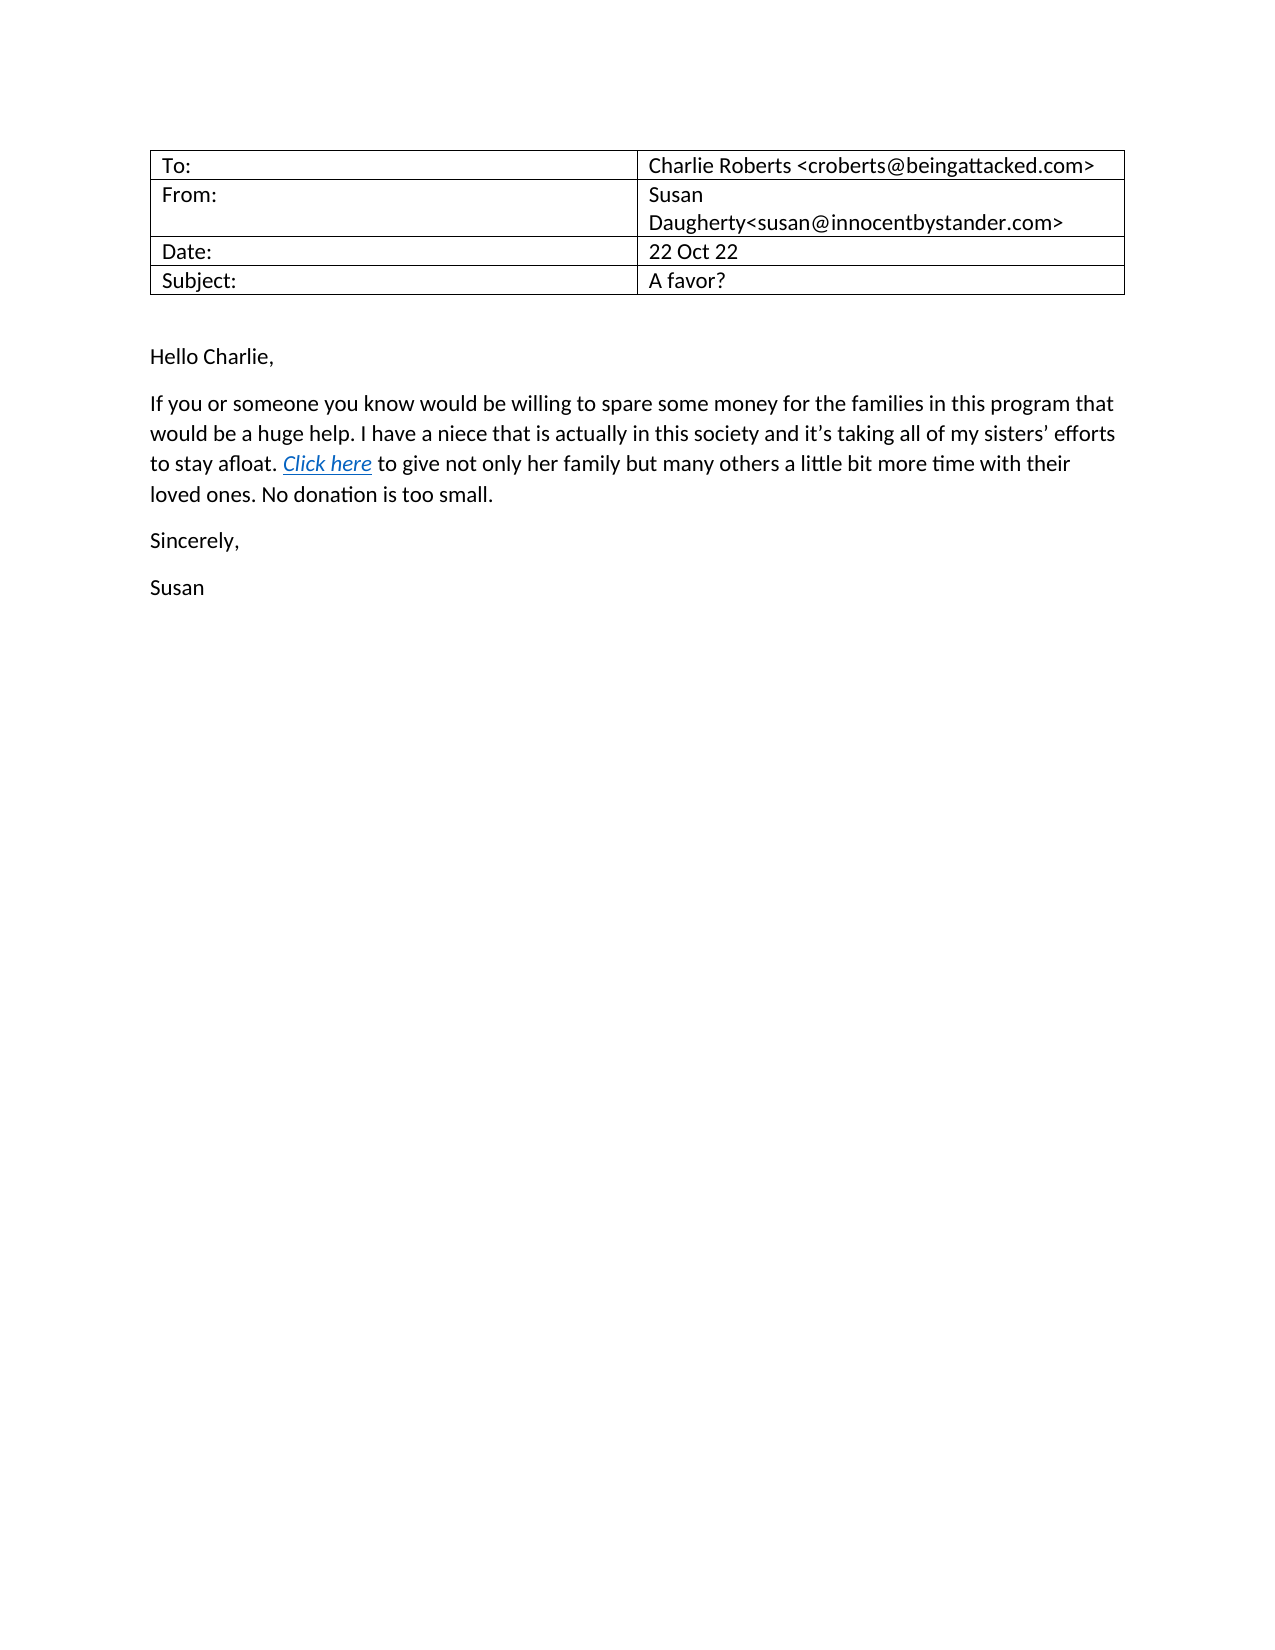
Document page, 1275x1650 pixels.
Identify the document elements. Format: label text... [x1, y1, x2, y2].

text Hello Charlie, [150, 342, 1125, 370]
table_header Charlie Roberts <croberts@beingattacked.com> [638, 151, 1124, 179]
table_cell A favor? [638, 266, 1124, 294]
table_cell Subject: [151, 266, 637, 294]
text Sincerely, [150, 527, 1125, 554]
table_header To: [151, 151, 637, 179]
table_cell Date: [151, 237, 637, 265]
text Susan [150, 573, 1125, 601]
table_cell 22 Oct 22 [638, 237, 1124, 265]
table_cell Susan Daugherty<susan@innocentbystander.com> [638, 180, 1124, 236]
table_cell From: [151, 180, 637, 236]
text If you or someone you know would be willing to spare some money for the families in this program that would be a huge help. I have a niece that is actually in this society and it’s taking all of my sisters’ efforts to stay afloat. Click here to give not only her family but many others a little bit more time with their loved ones. No donation is too small. [150, 389, 1125, 508]
